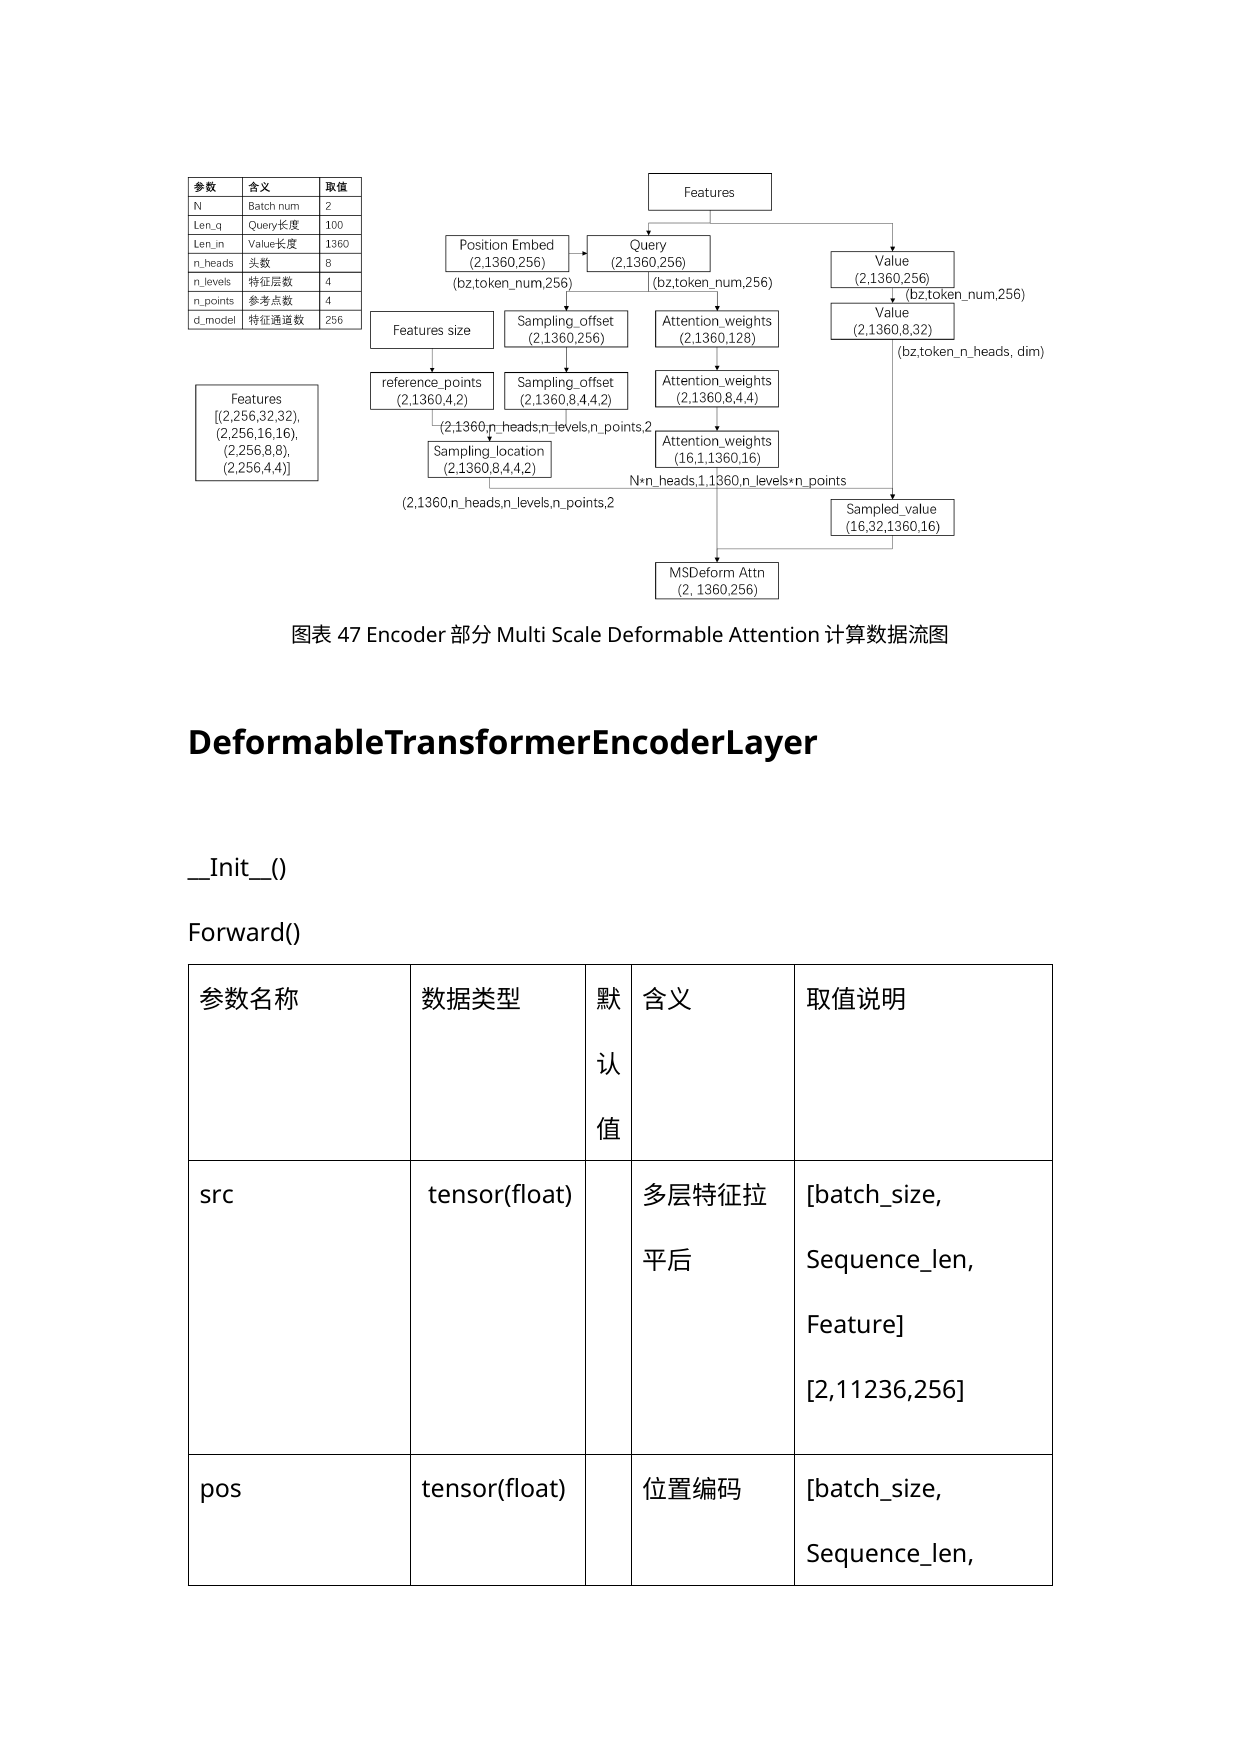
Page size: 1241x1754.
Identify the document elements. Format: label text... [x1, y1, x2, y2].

subtitle DeformableTransformerEncoderLayer [187, 709, 1053, 774]
picture [187, 173, 1053, 606]
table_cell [795, 1161, 1052, 1454]
table_header 数据类型 [411, 965, 585, 1160]
text 图表 47 Encoder部分Multi Scale Deformable Attention计算数据流图 [187, 617, 1053, 649]
table_cell pos [189, 1455, 410, 1585]
table_cell 多层特征拉平后 [632, 1161, 794, 1454]
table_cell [795, 1455, 1052, 1585]
text Forward() [187, 899, 1053, 964]
table_cell tensor(float) [411, 1161, 585, 1454]
table_cell [586, 1161, 631, 1454]
text __Init__() [187, 834, 1053, 899]
table_header 默认值 [586, 965, 631, 1160]
table_header 含义 [632, 965, 794, 1160]
table_header 参数名称 [189, 965, 410, 1160]
table_cell src [189, 1161, 410, 1454]
table_header 取值说明 [795, 965, 1052, 1160]
table_cell tensor(float) [411, 1455, 585, 1585]
table_cell [586, 1455, 631, 1585]
table_cell 位置编码 [632, 1455, 794, 1585]
